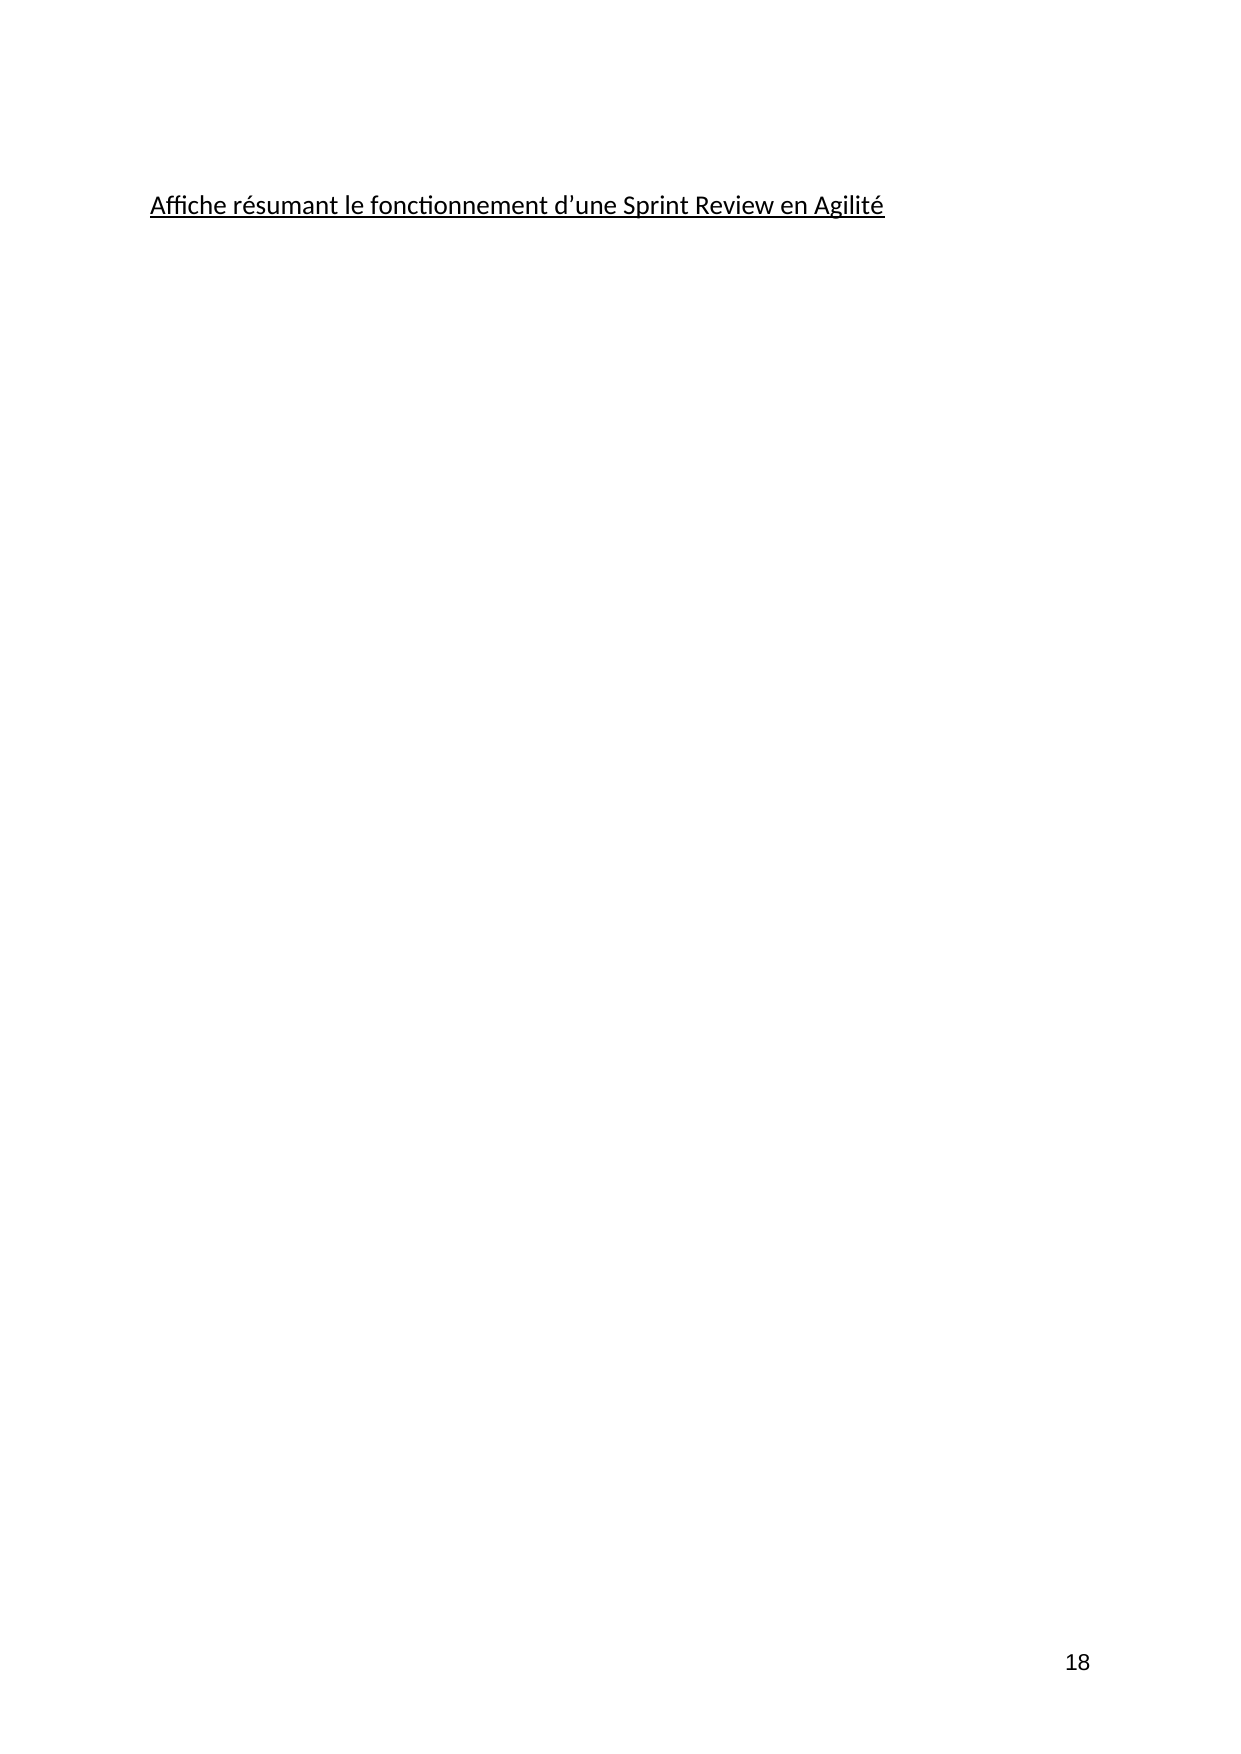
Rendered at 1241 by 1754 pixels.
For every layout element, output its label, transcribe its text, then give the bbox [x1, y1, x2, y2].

text Affiche résumant le fonctionnement d’une Sprint Review en Agilité [150, 188, 1090, 221]
